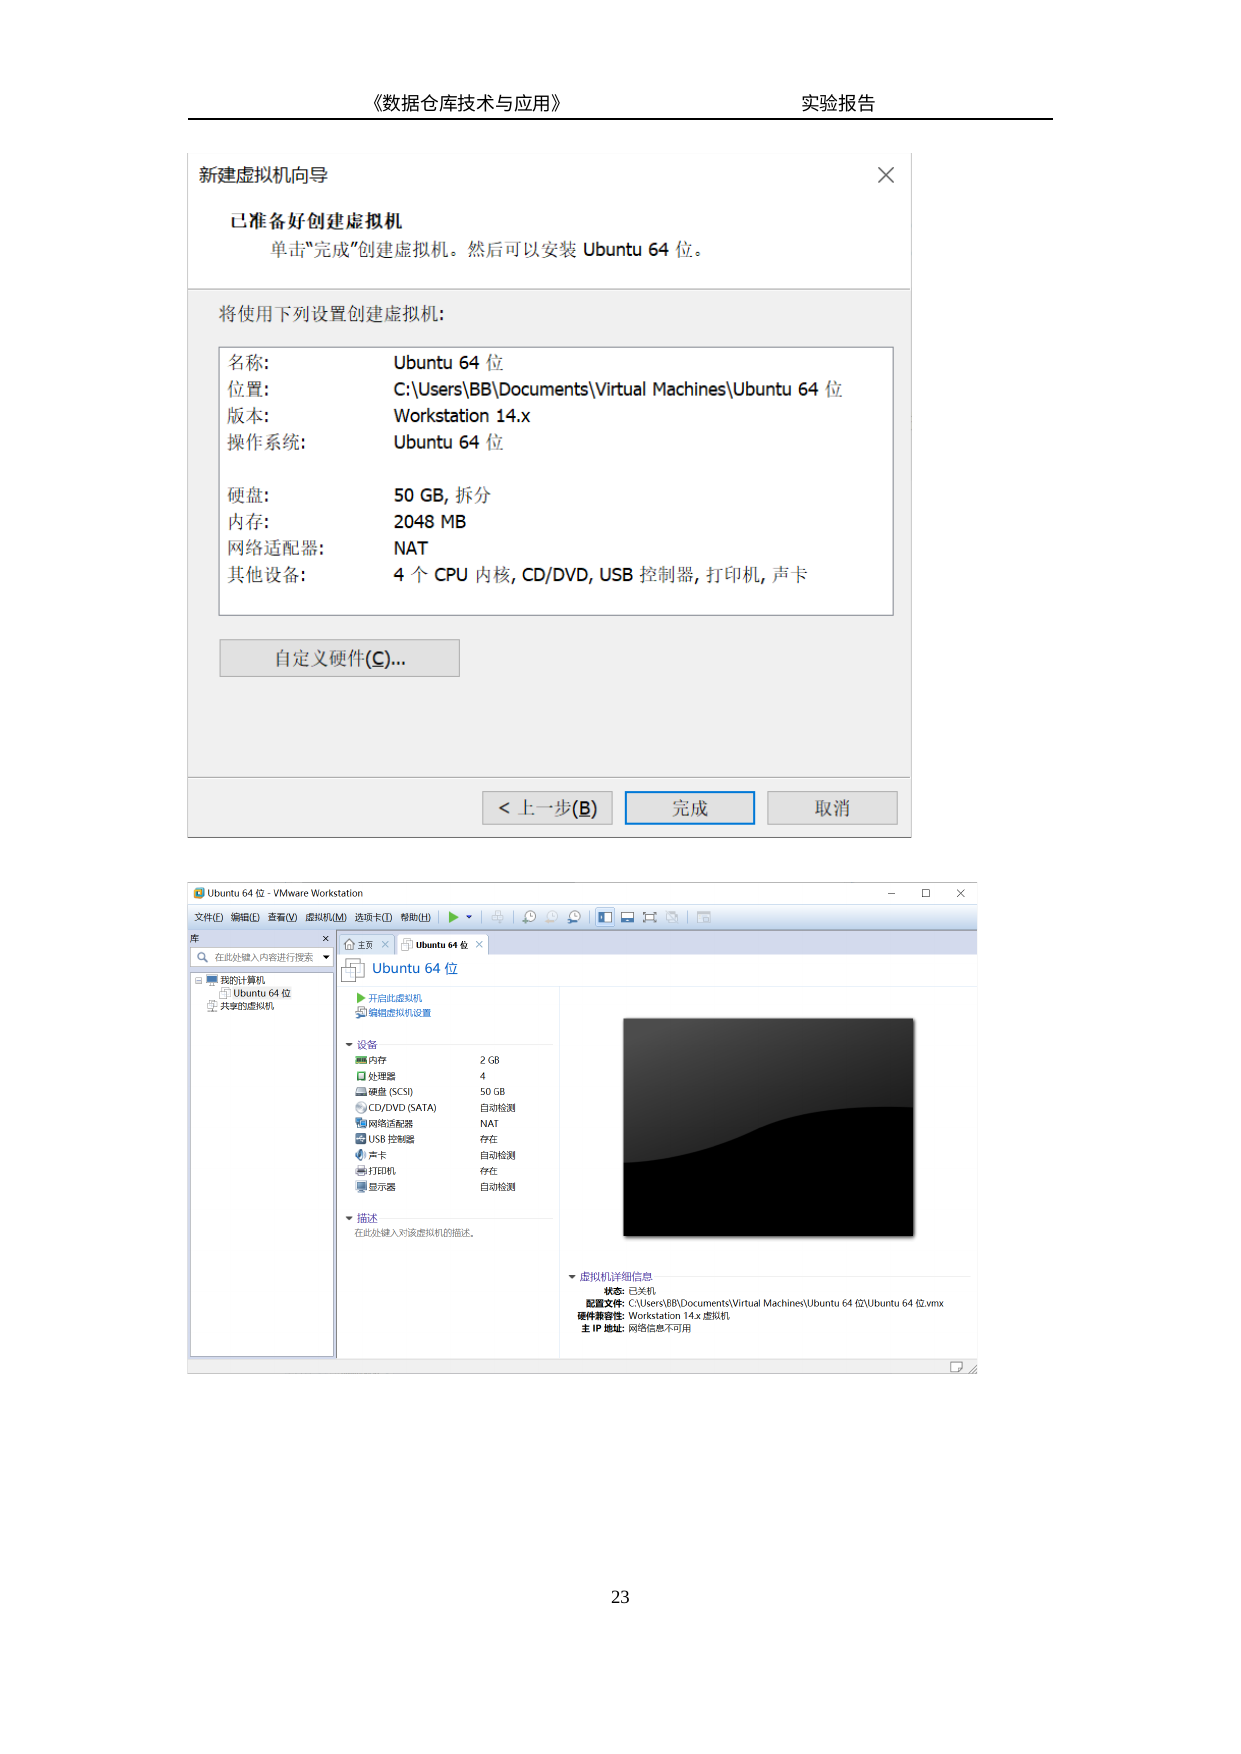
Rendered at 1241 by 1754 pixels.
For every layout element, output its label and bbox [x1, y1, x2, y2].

picture [187, 153, 912, 838]
picture [187, 882, 978, 1374]
